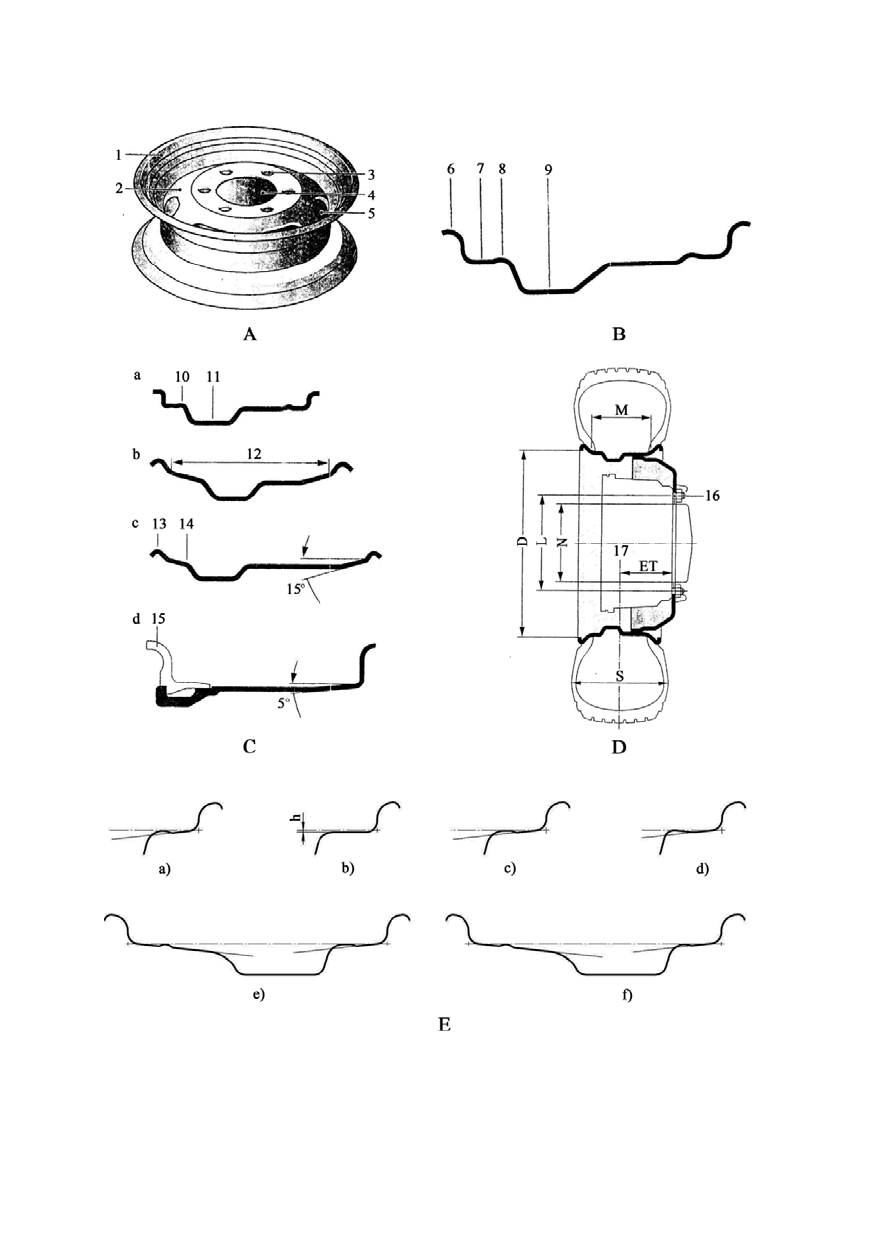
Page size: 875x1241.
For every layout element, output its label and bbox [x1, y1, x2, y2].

picture [103, 125, 752, 1031]
